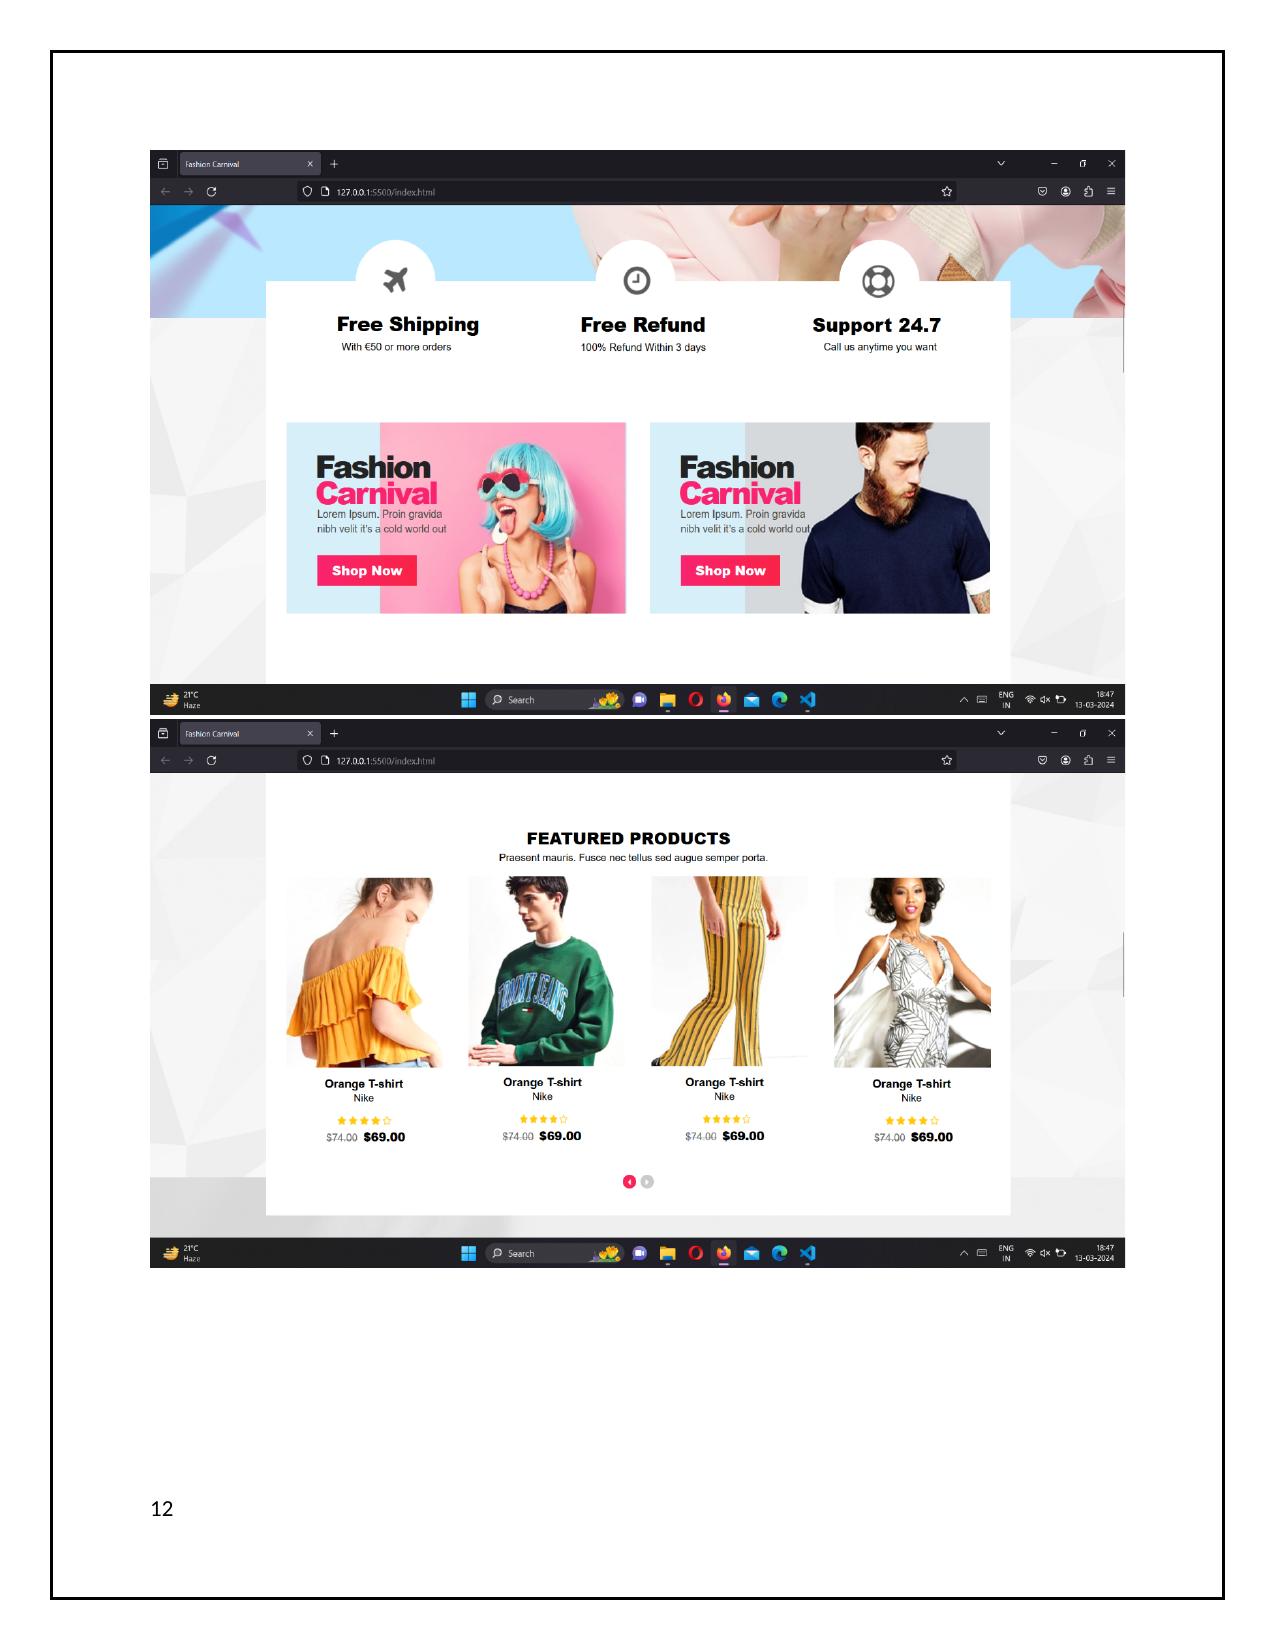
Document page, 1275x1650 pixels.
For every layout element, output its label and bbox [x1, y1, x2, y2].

picture [150, 150, 1125, 715]
picture [150, 719, 1125, 1268]
